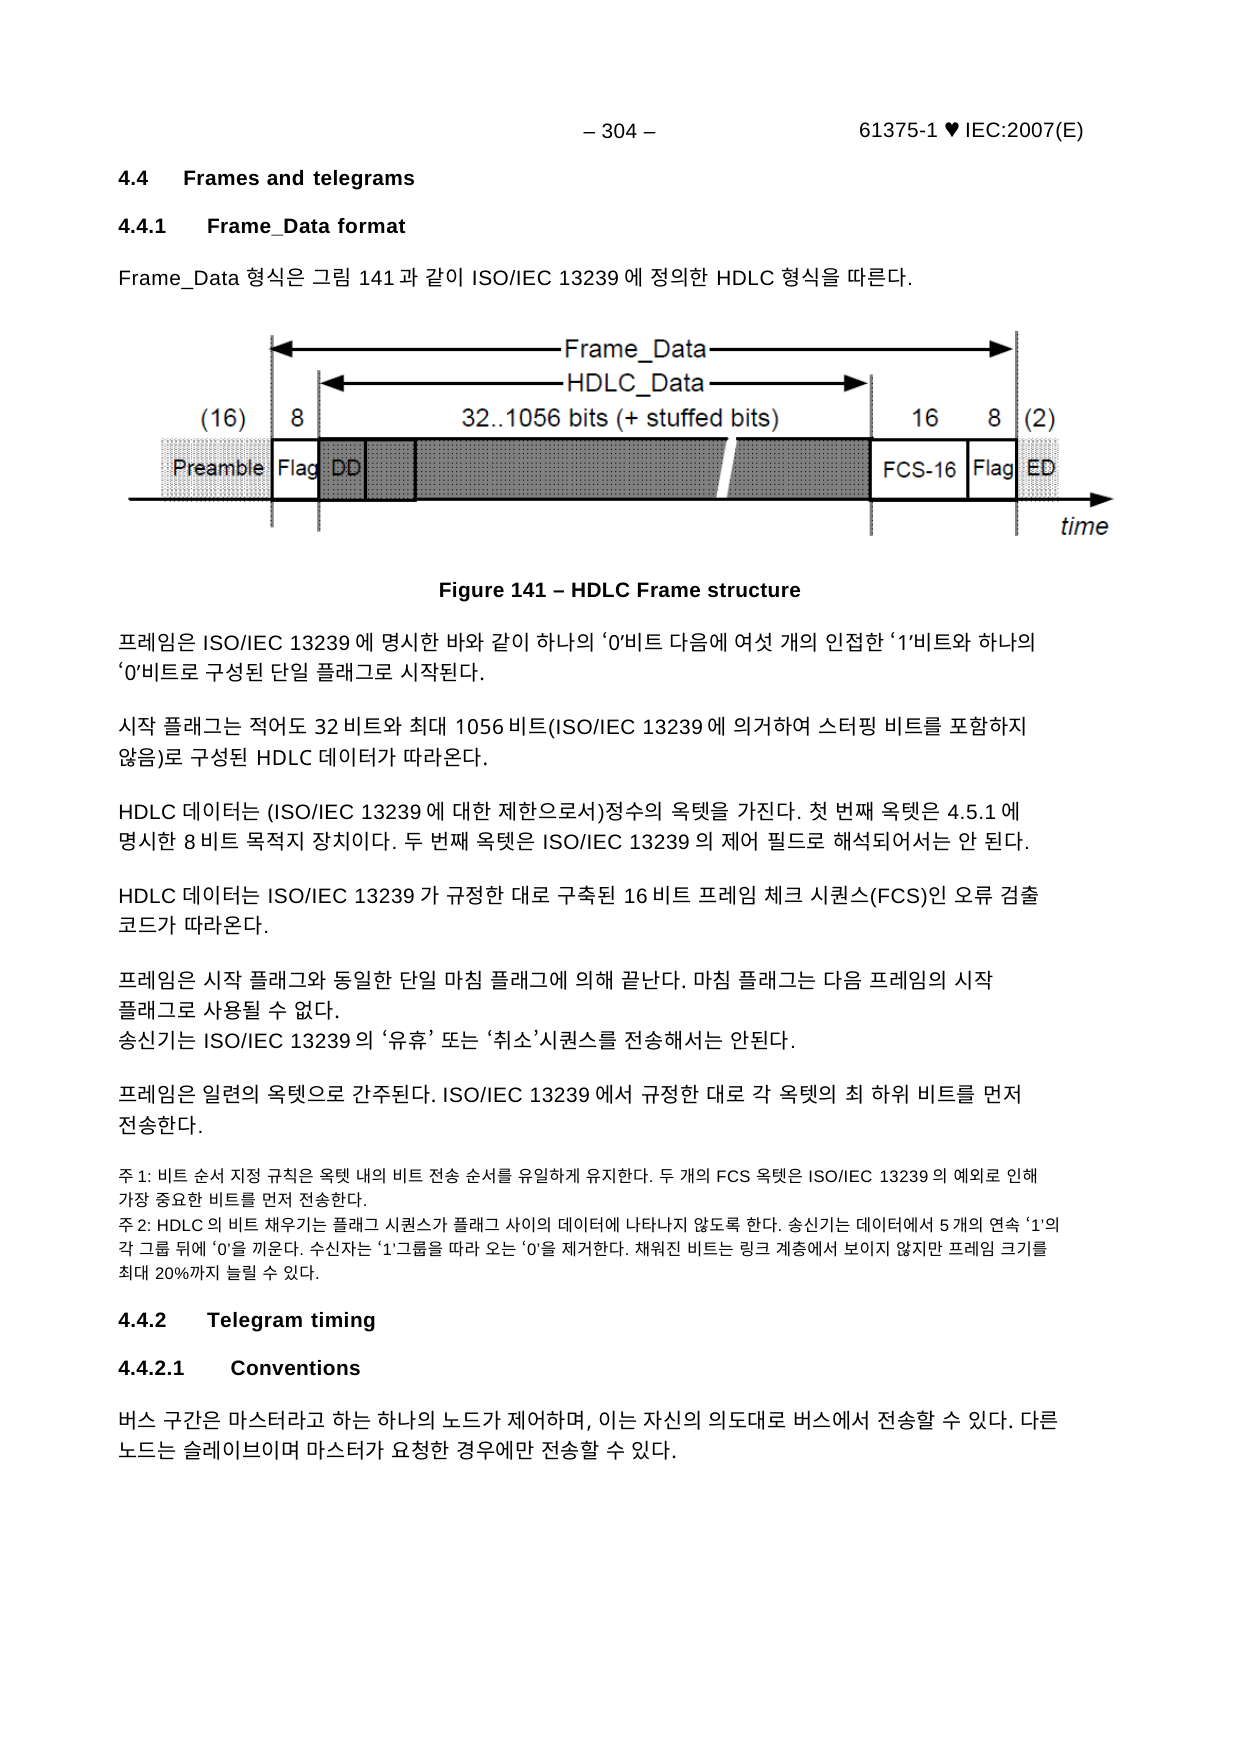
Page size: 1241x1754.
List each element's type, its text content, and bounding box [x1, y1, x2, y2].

text 주1: 비트 순서 지정 규칙은 옥텟 내의 비트 전송 순서를 유일하게 유지한다. 두 개의 FCS 옥텟은 ISO/IEC 13239의 예외로 인해 가장 중요한 비트를 먼저 전송한다. [118, 1163, 1063, 1212]
subtitle Conventions [118, 1356, 1137, 1380]
text HDLC 데이터는 ISO/IEC 13239가 규정한 대로 구축된 16비트 프레임 체크 시퀀스(FCS)인 오류 검출 코드가 따라온다. [118, 879, 1063, 940]
picture [103, 315, 1137, 554]
text 주2: HDLC의 비트 채우기는 플래그 시퀀스가 플래그 사이의 데이터에 나타나지 않도록 한다. 송신기는 데이터에서 5개의 연속 ‘1’의 각 그룹 뒤에 ‘0’을 끼운다. 수신자는 ‘1’그룹을 따라 오는 ‘0’을 제거한다. 채워진 비트는 링크 계층에서 보이지 않지만 프레임 크기를 최대 20%까지 늘릴 수 있다. [118, 1212, 1063, 1284]
subtitle Telegram timing [118, 1308, 1063, 1332]
text 프레임은 ISO/IEC 13239에 명시한 바와 같이 하나의 ‘0’비트 다음에 여섯 개의 인접한 ‘1’비트와 하나의 ‘0’비트로 구성된 단일 플래그로 시작된다. [118, 626, 1063, 687]
text 송신기는 ISO/IEC 13239의 ‘유휴’ 또는 ‘취소’시퀀스를 전송해서는 안된다. [118, 1024, 1063, 1055]
text HDLC 데이터는 (ISO/IEC 13239에 대한 제한으로서)정수의 옥텟을 가진다. 첫 번째 옥텟은 4.5.1에 명시한 8비트 목적지 장치이다. 두 번째 옥텟은 ISO/IEC 13239의 제어 필드로 해석되어서는 안 된다. [118, 795, 1063, 856]
text Figure 141 – HDLC Frame structure [103, 578, 1137, 602]
text 시작 플래그는 적어도 32비트와 최대 1056비트(ISO/IEC 13239에 의거하여 스터핑 비트를 포함하지 않음)로 구성된 HDLC 데이터가 따라온다. [118, 711, 1063, 771]
text 프레임은 일련의 옥텟으로 간주된다. ISO/IEC 13239에서 규정한 대로 각 옥텟의 최 하위 비트를 먼저 전송한다. [118, 1079, 1063, 1139]
subtitle Frames and telegrams [118, 166, 1137, 189]
text Frame_Data 형식은 그림 141과 같이 ISO/IEC 13239에 정의한 HDLC 형식을 따른다. [118, 261, 1063, 292]
text 버스 구간은 마스터라고 하는 하나의 노드가 제어하며, 이는 자신의 의도대로 버스에서 전송할 수 있다. 다른 노드는 슬레이브이며 마스터가 요청한 경우에만 전송할 수 있다. [118, 1404, 1063, 1464]
subtitle Frame_Data format [118, 213, 1137, 237]
text 프레임은 시작 플래그와 동일한 단일 마침 플래그에 의해 끝난다. 마침 플래그는 다음 프레임의 시작 플래그로 사용될 수 없다. [118, 964, 1063, 1024]
